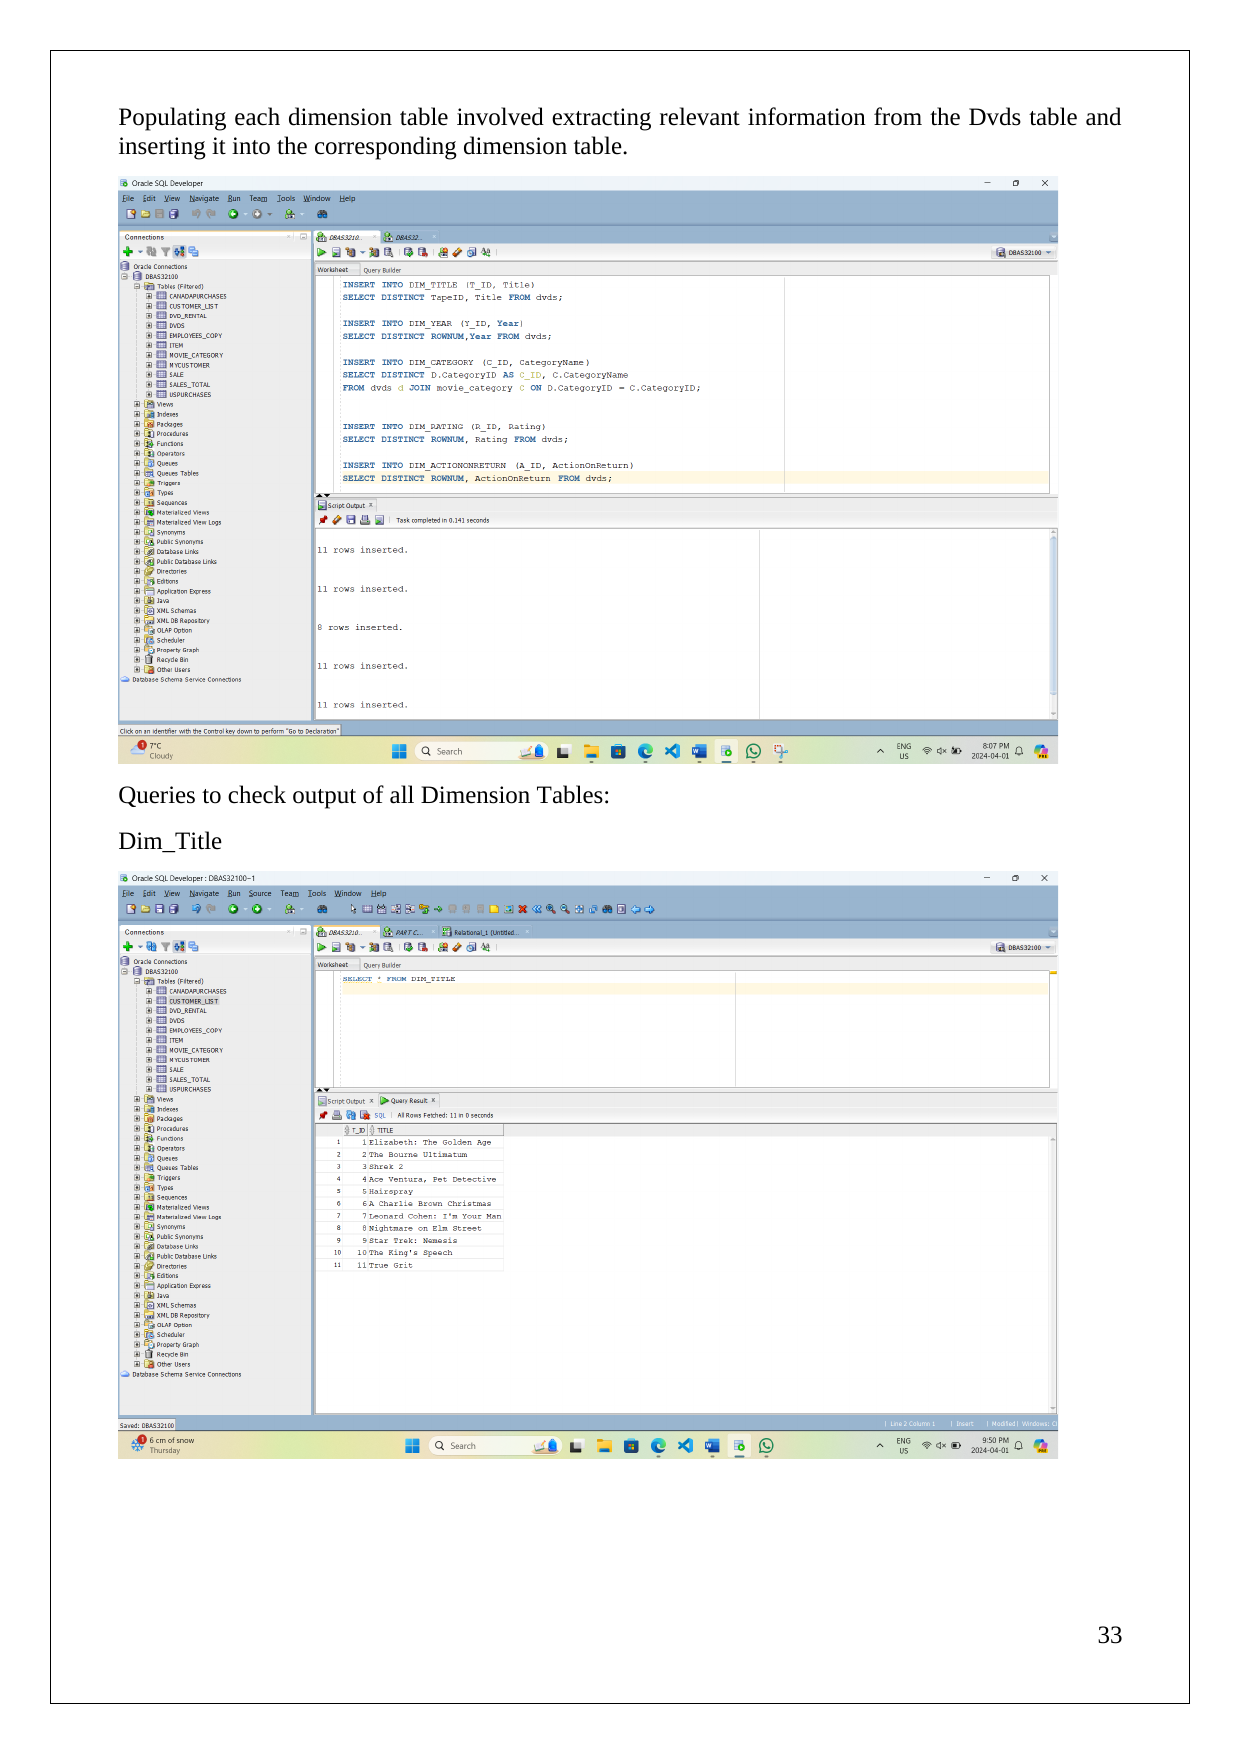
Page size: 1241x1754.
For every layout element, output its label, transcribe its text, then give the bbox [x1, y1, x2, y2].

picture [118, 871, 1059, 1459]
text Queries to check output of all Dimension Tables: [118, 780, 1122, 809]
text Dim_Title [118, 826, 1122, 854]
text Populating each dimension table involved extracting relevant information from the Dvds table and inserting it into the corresponding dimension table. [118, 102, 1122, 160]
picture [118, 176, 1059, 764]
